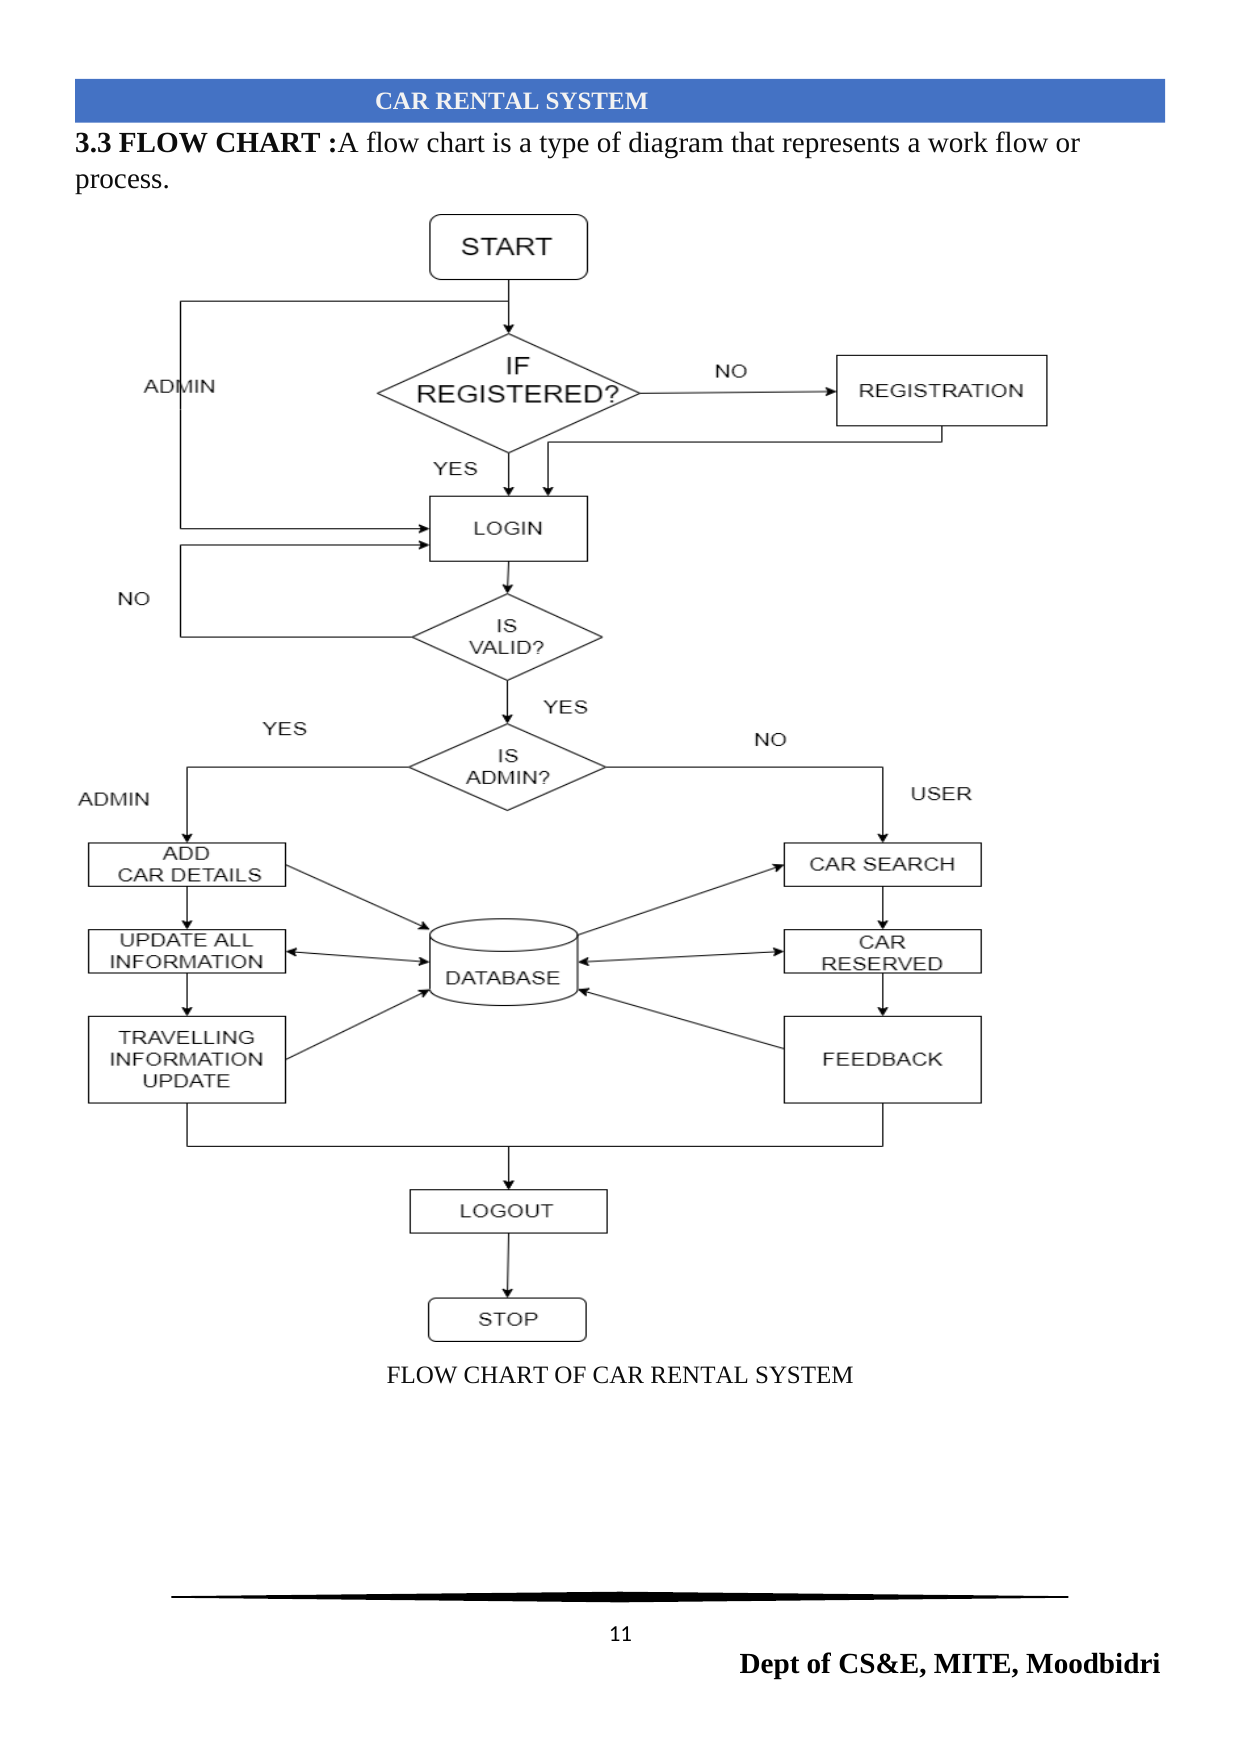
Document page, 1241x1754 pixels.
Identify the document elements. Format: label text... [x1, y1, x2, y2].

text 3.3 FLOW CHART :A flow chart is a type of diagram that represents a work flow or process. [75, 123, 1165, 195]
picture [75, 214, 1049, 1342]
text FLOW CHART OF CAR RENTAL SYSTEM [75, 1360, 1165, 1389]
